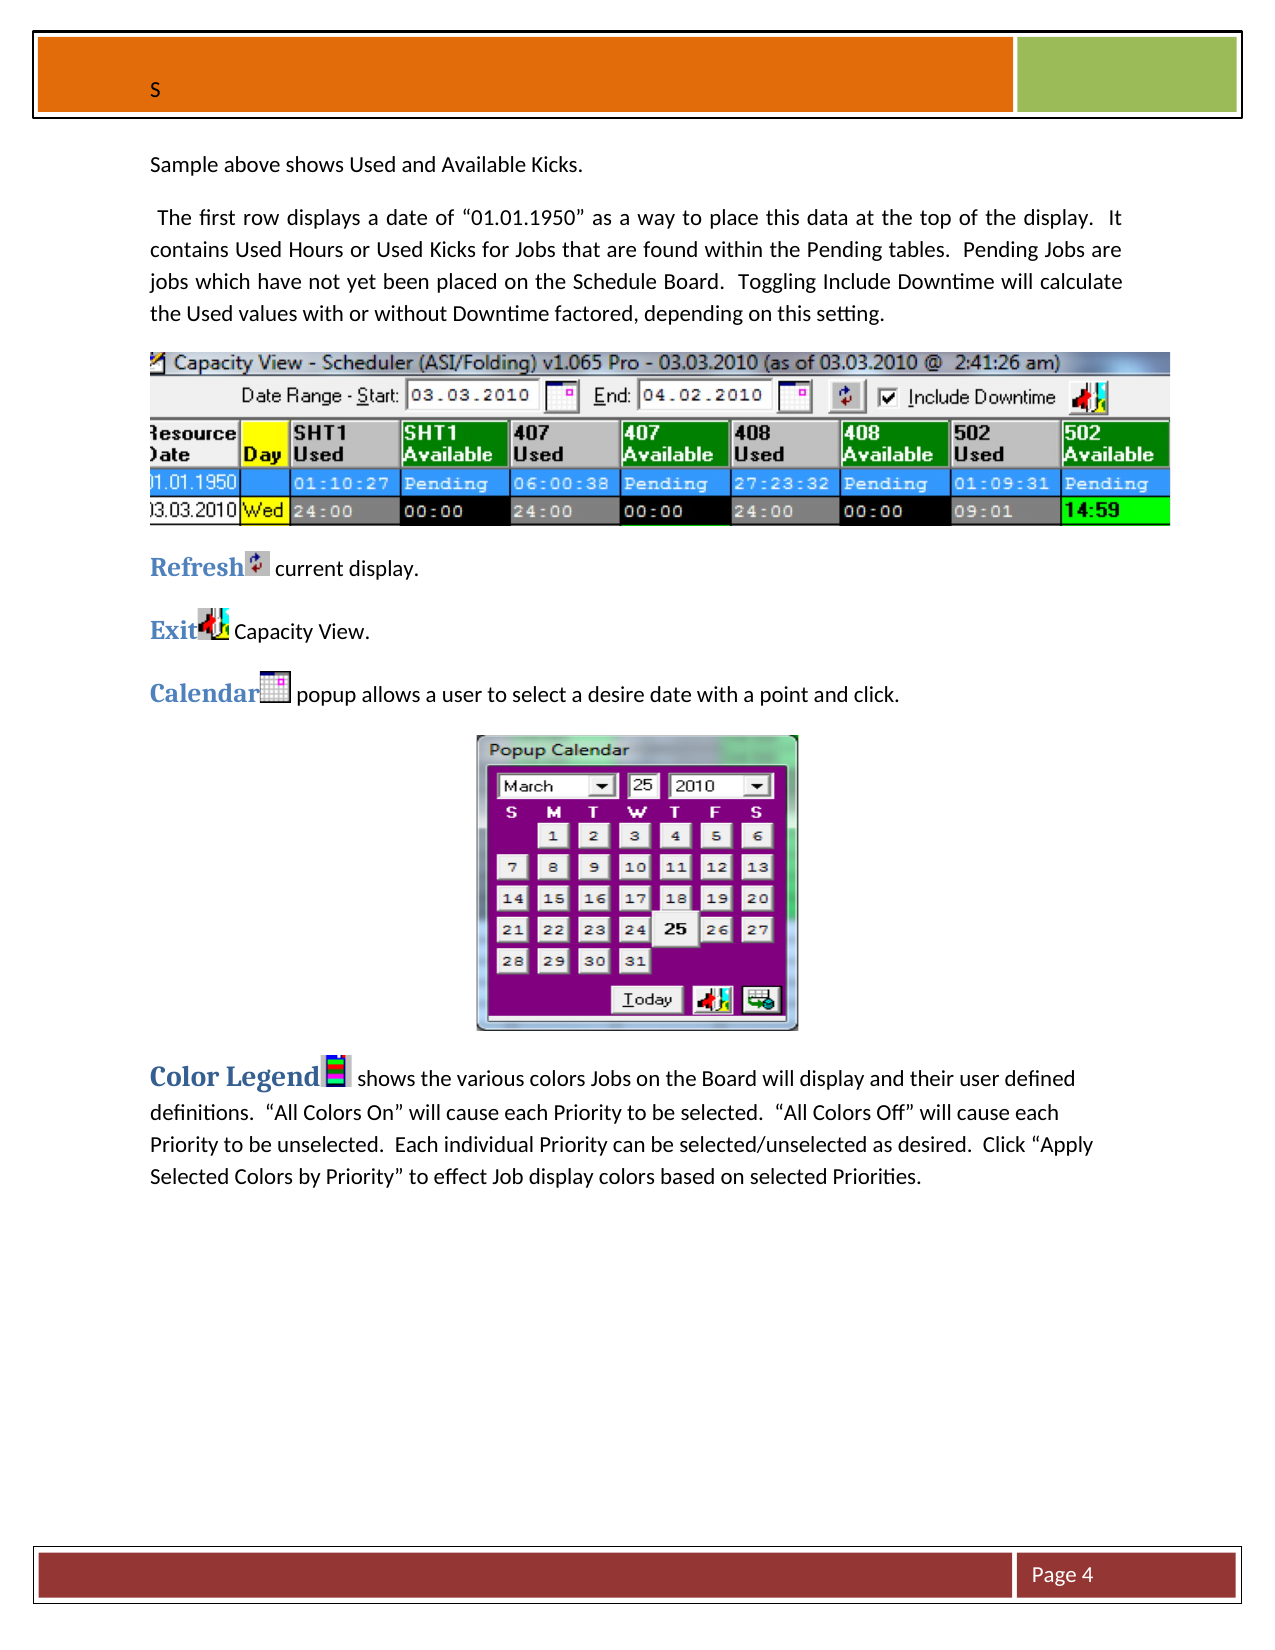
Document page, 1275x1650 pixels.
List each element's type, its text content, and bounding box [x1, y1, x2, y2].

text Refresh current display. [150, 551, 1125, 583]
text Sample above shows Used and Available Kicks. [150, 150, 1125, 178]
picture [197, 608, 229, 640]
text Calendar popup allows a user to select a desire date with a point and click. [150, 672, 1125, 709]
picture [476, 735, 799, 1031]
text Color Legend shows the various colors Jobs on the Board will display and their user defined definitions. “All Colors On” will cause each Priority to be selected. “All Colors Off” will cause each Priority to be unselected. Each individual Priority can be selected/unselected as desired. Click “Apply Selected Colors by Priority” to effect Job display colors based on selected Priorities. [150, 1055, 1125, 1190]
picture [259, 671, 291, 703]
picture [320, 1055, 352, 1087]
picture [244, 551, 270, 576]
picture [150, 352, 1171, 526]
text Exit Capacity View. [150, 608, 1125, 646]
text The first row displays a date of “01.01.1950” as a way to place this data at the top of the display. It contains Used Hours or Used Kicks for Jobs that are found within the Pending tables. Pending Jobs are jobs which have not yet been placed on the Schedule Board. Toggling Include Downtime will calculate the Used values with or without Downtime factored, depending on this setting. [150, 203, 1125, 328]
